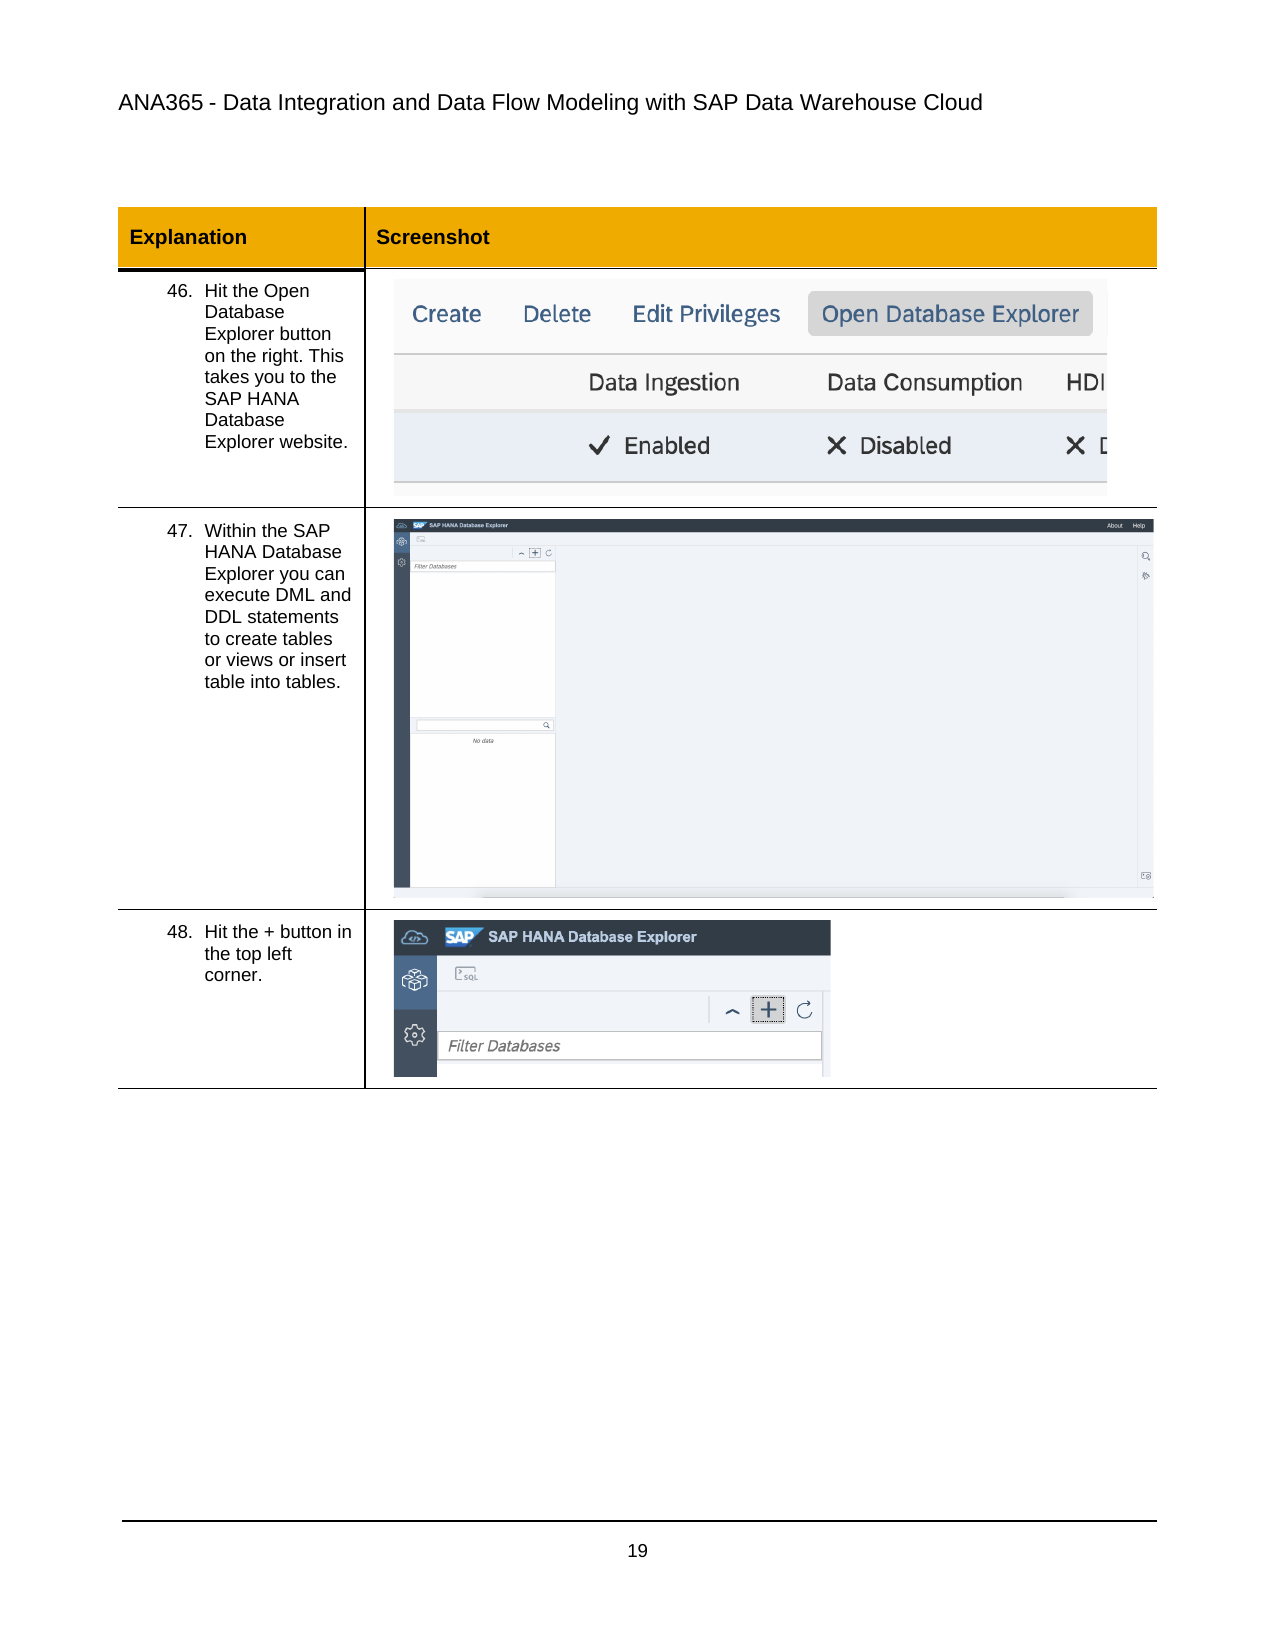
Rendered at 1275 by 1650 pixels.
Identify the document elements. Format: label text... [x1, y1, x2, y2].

table_cell [366, 508, 1157, 908]
table_cell Hit the + button in the top left corner. [118, 910, 364, 1088]
table_cell Within the SAP HANA Database Explorer you can execute DML and DDL statements to create tables or views or insert table into tables. [118, 508, 364, 908]
picture [393, 519, 1154, 898]
table_cell [366, 910, 1157, 1088]
picture [393, 279, 1108, 496]
table_cell [366, 269, 1157, 507]
table_cell Hit the Open Database Explorer button on the right. This takes you to the SAP HANA Database Explorer website. [118, 272, 364, 507]
picture [393, 920, 831, 1077]
table_header Explanation [118, 207, 364, 267]
table_header Screenshot [366, 207, 1157, 267]
